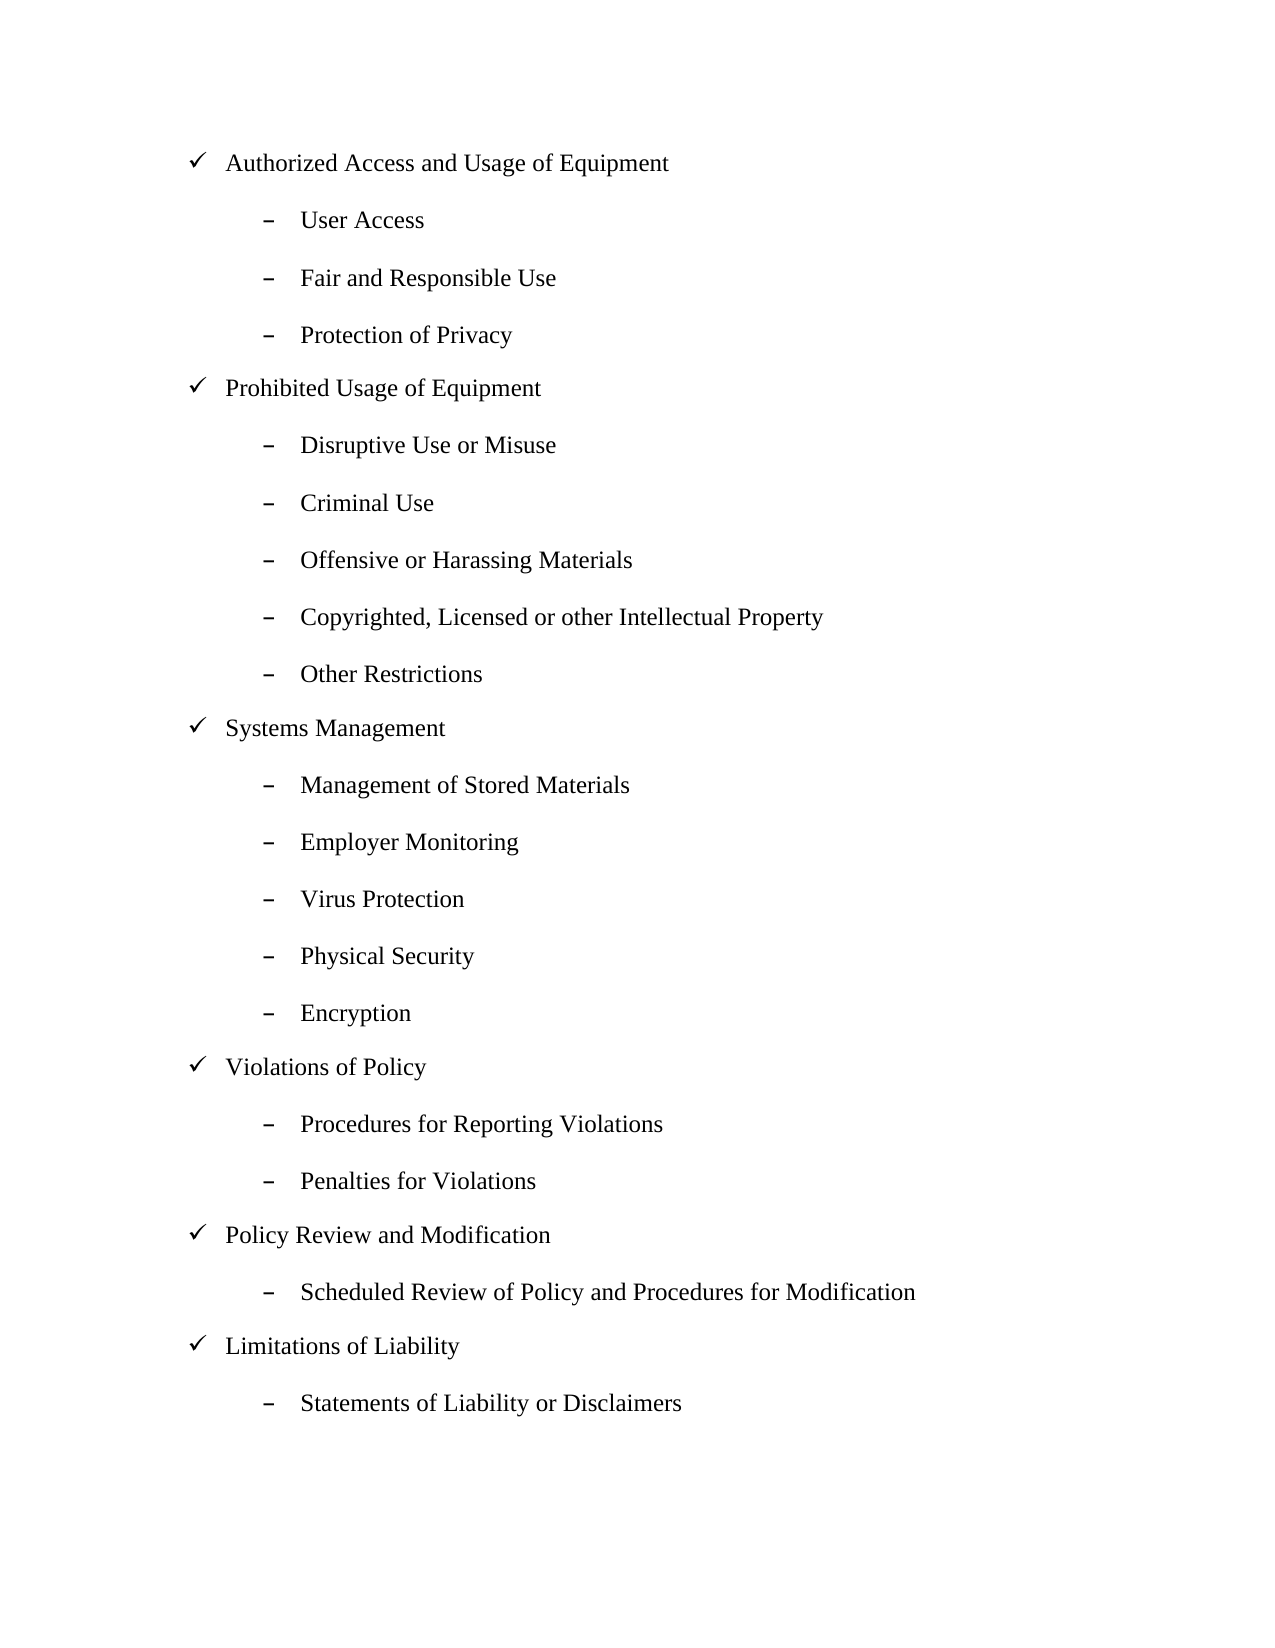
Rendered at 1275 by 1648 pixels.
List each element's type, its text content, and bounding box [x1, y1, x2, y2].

list Protection of Privacy [262, 316, 1206, 351]
list Penalties for Violations [262, 1163, 1206, 1197]
list Violations of Policy [187, 1052, 1206, 1081]
list Fair and Responsible Use [262, 259, 1206, 293]
list Authorized Access and Usage of Equipment [187, 148, 1206, 177]
list User Access [262, 202, 1206, 236]
list Disruptive Use or Misuse [262, 427, 1206, 461]
list Policy Review and Modification [187, 1220, 1206, 1249]
list Limitations of Liability [187, 1331, 1206, 1359]
list Scheduled Review of Policy and Procedures for Modification [262, 1274, 1206, 1308]
list Employer Monitoring [262, 823, 1206, 858]
list Criminal Use [262, 484, 1206, 518]
list Management of Stored Materials [262, 767, 1206, 801]
list Prohibited Usage of Equipment [187, 373, 1206, 402]
list Systems Management [187, 713, 1206, 742]
list Other Restrictions [262, 656, 1206, 690]
list Statements of Liability or Disclaimers [262, 1384, 1206, 1419]
list Encryption [262, 995, 1206, 1029]
list Copyrighted, Licensed or other Intellectual Property [262, 599, 1206, 633]
list Offensive or Harassing Materials [262, 541, 1206, 576]
list Virus Protection [262, 881, 1206, 915]
list Procedures for Reporting Violations [262, 1106, 1206, 1140]
list Physical Security [262, 938, 1206, 972]
